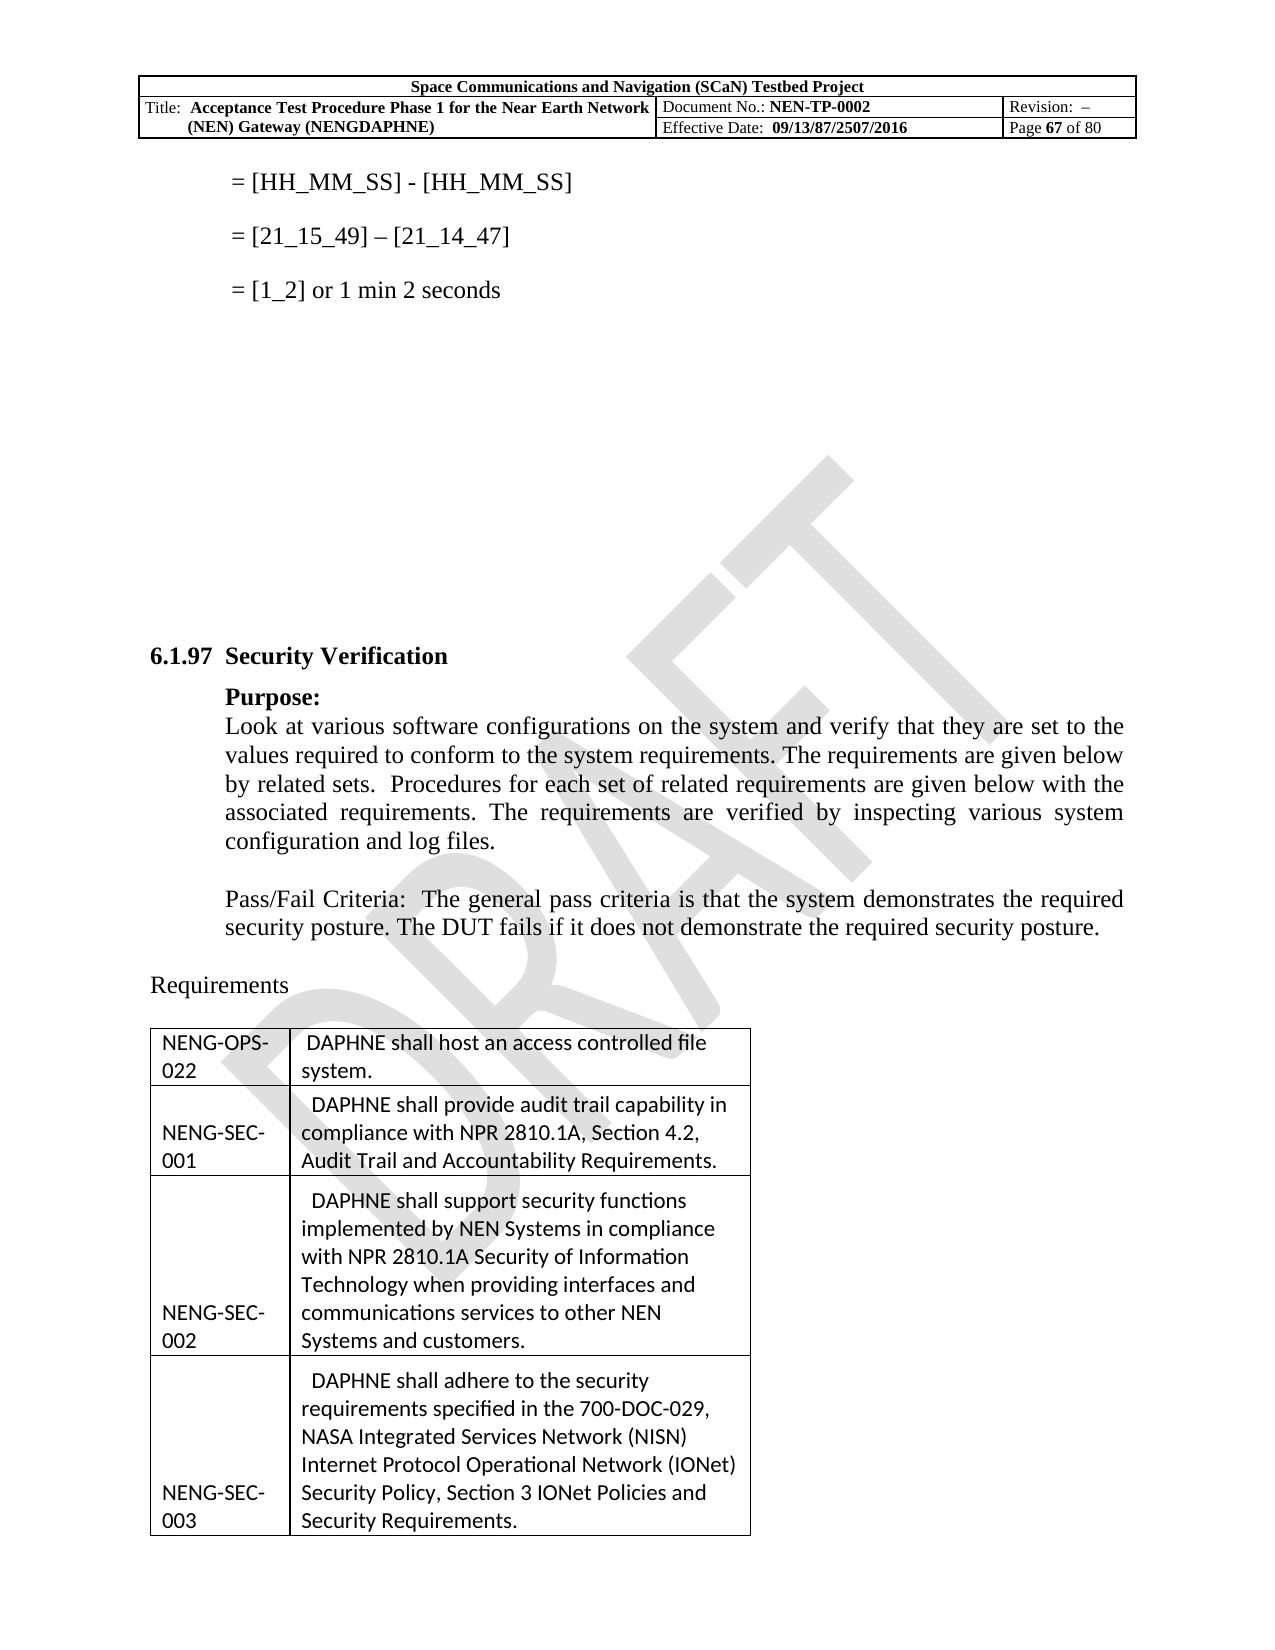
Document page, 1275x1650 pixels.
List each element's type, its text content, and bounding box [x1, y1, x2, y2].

text = [1_2] or 1 min 2 seconds [150, 275, 1125, 304]
table_header [151, 1029, 289, 1084]
table_cell [151, 1356, 289, 1534]
table_cell [291, 1086, 750, 1174]
table_cell [291, 1356, 750, 1534]
table_header [291, 1029, 750, 1084]
text = [21_15_49] – [21_14_47] [150, 221, 1125, 250]
table_cell [151, 1176, 289, 1354]
table_cell [291, 1176, 750, 1354]
table_cell [151, 1086, 289, 1174]
text = [HH_MM_SS] - [HH_MM_SS] [150, 167, 1125, 196]
